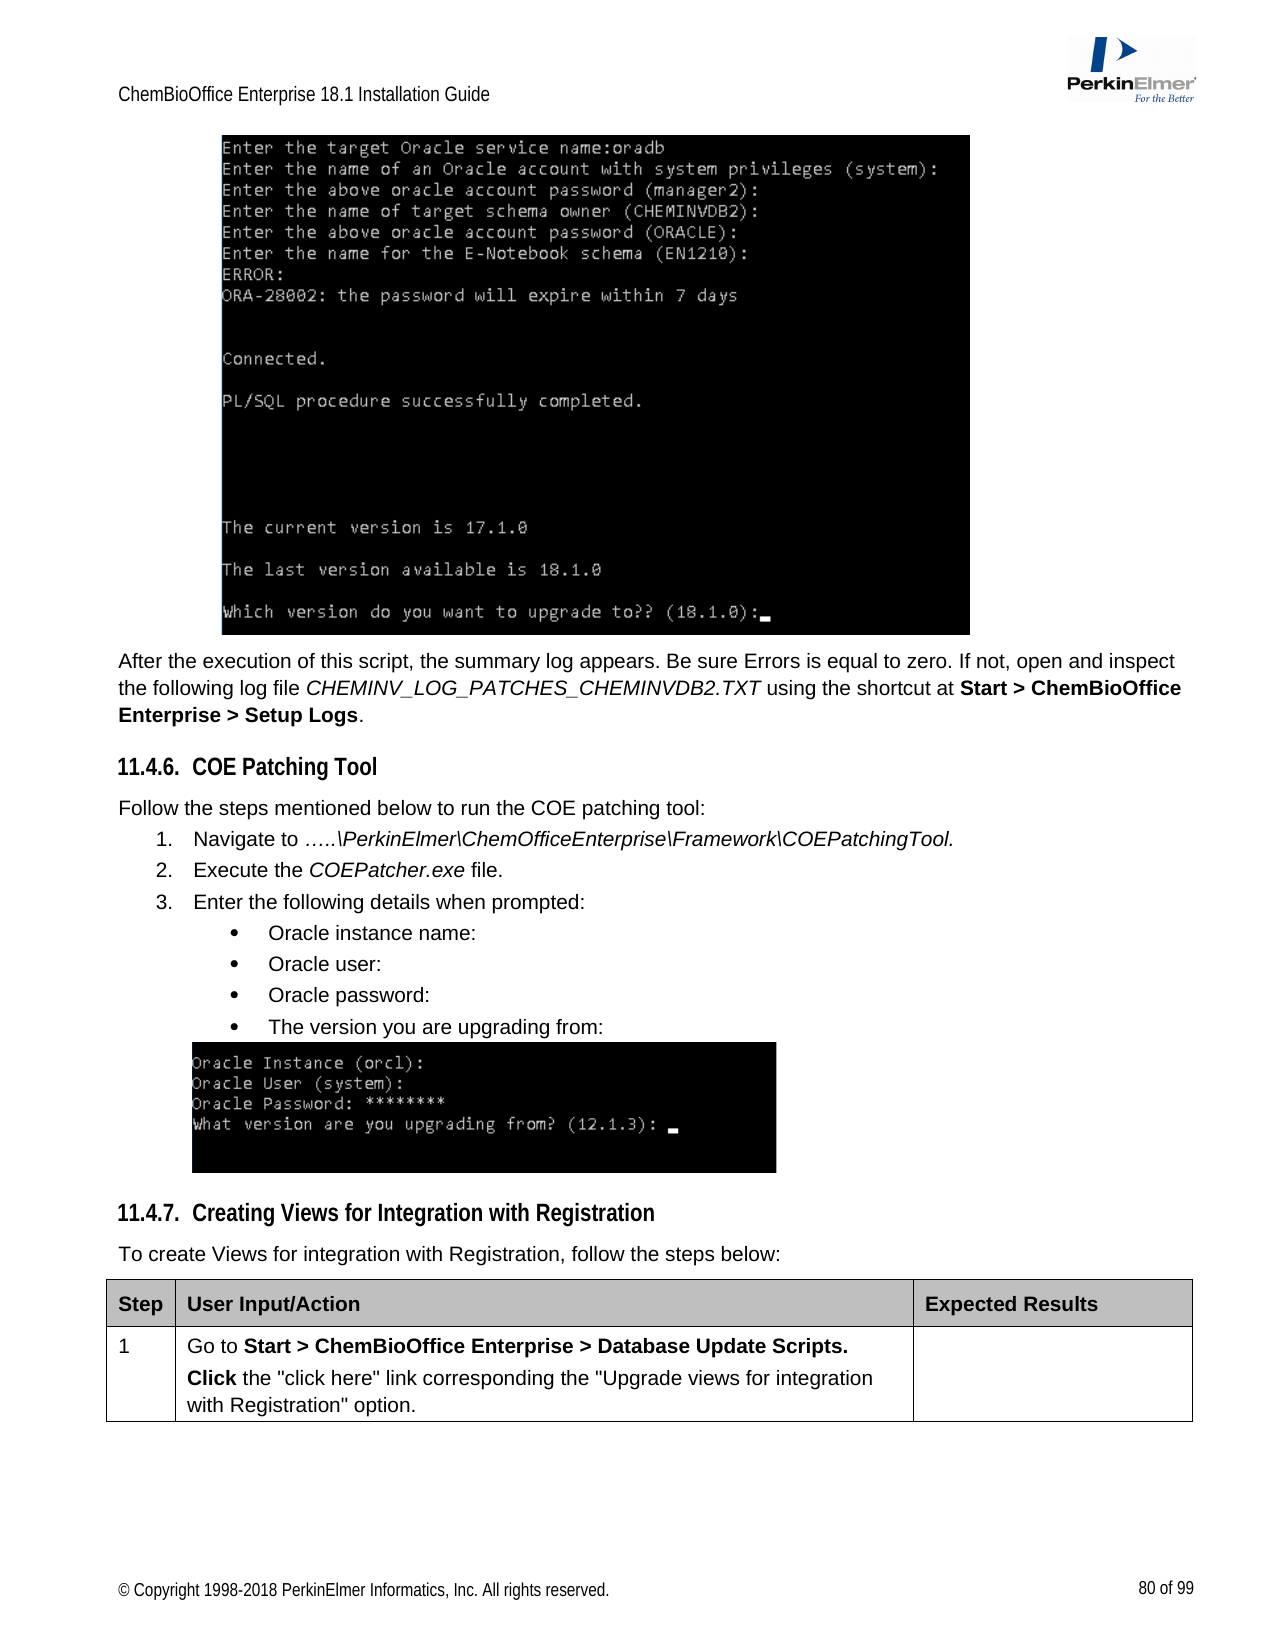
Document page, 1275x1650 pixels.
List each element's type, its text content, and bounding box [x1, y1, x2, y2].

table_cell [914, 1327, 1192, 1421]
subtitle Creating Views for Integration with Registration [117, 1198, 1204, 1226]
list The version you are upgrading from: [231, 1011, 1204, 1038]
list Execute the COEPatcher.exe file. [156, 855, 1204, 882]
text After the execution of this script, the summary log appears. Be sure Errors is equal to zero. If not, open and inspect the following log file CHEMINV_LOG_PATCHES_CHEMINVDB2.TXT using the shortcut at Start > ChemBioOffice Enterprise > Setup Logs. [118, 645, 1204, 727]
table_header Expected Results [914, 1280, 1192, 1326]
list Oracle user: [231, 949, 1204, 976]
picture [221, 135, 970, 635]
table_header Step [107, 1280, 175, 1326]
list Oracle instance name: [231, 918, 1204, 945]
subtitle COE Patching Tool [117, 752, 1204, 780]
text Follow the steps mentioned below to run the COE patching tool: [118, 793, 1204, 820]
table_cell 1 [107, 1327, 175, 1421]
list Enter the following details when prompted: [156, 886, 1204, 913]
list Navigate to …..\PerkinElmer\ChemOfficeEnterprise\Framework\COEPatchingTool. [156, 824, 1204, 851]
picture [192, 1042, 777, 1173]
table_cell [176, 1327, 913, 1421]
picture [1067, 37, 1197, 102]
text To create Views for integration with Registration, follow the steps below: [118, 1239, 1204, 1266]
table_header User Input/Action [176, 1280, 913, 1326]
list Oracle password: [231, 980, 1204, 1007]
